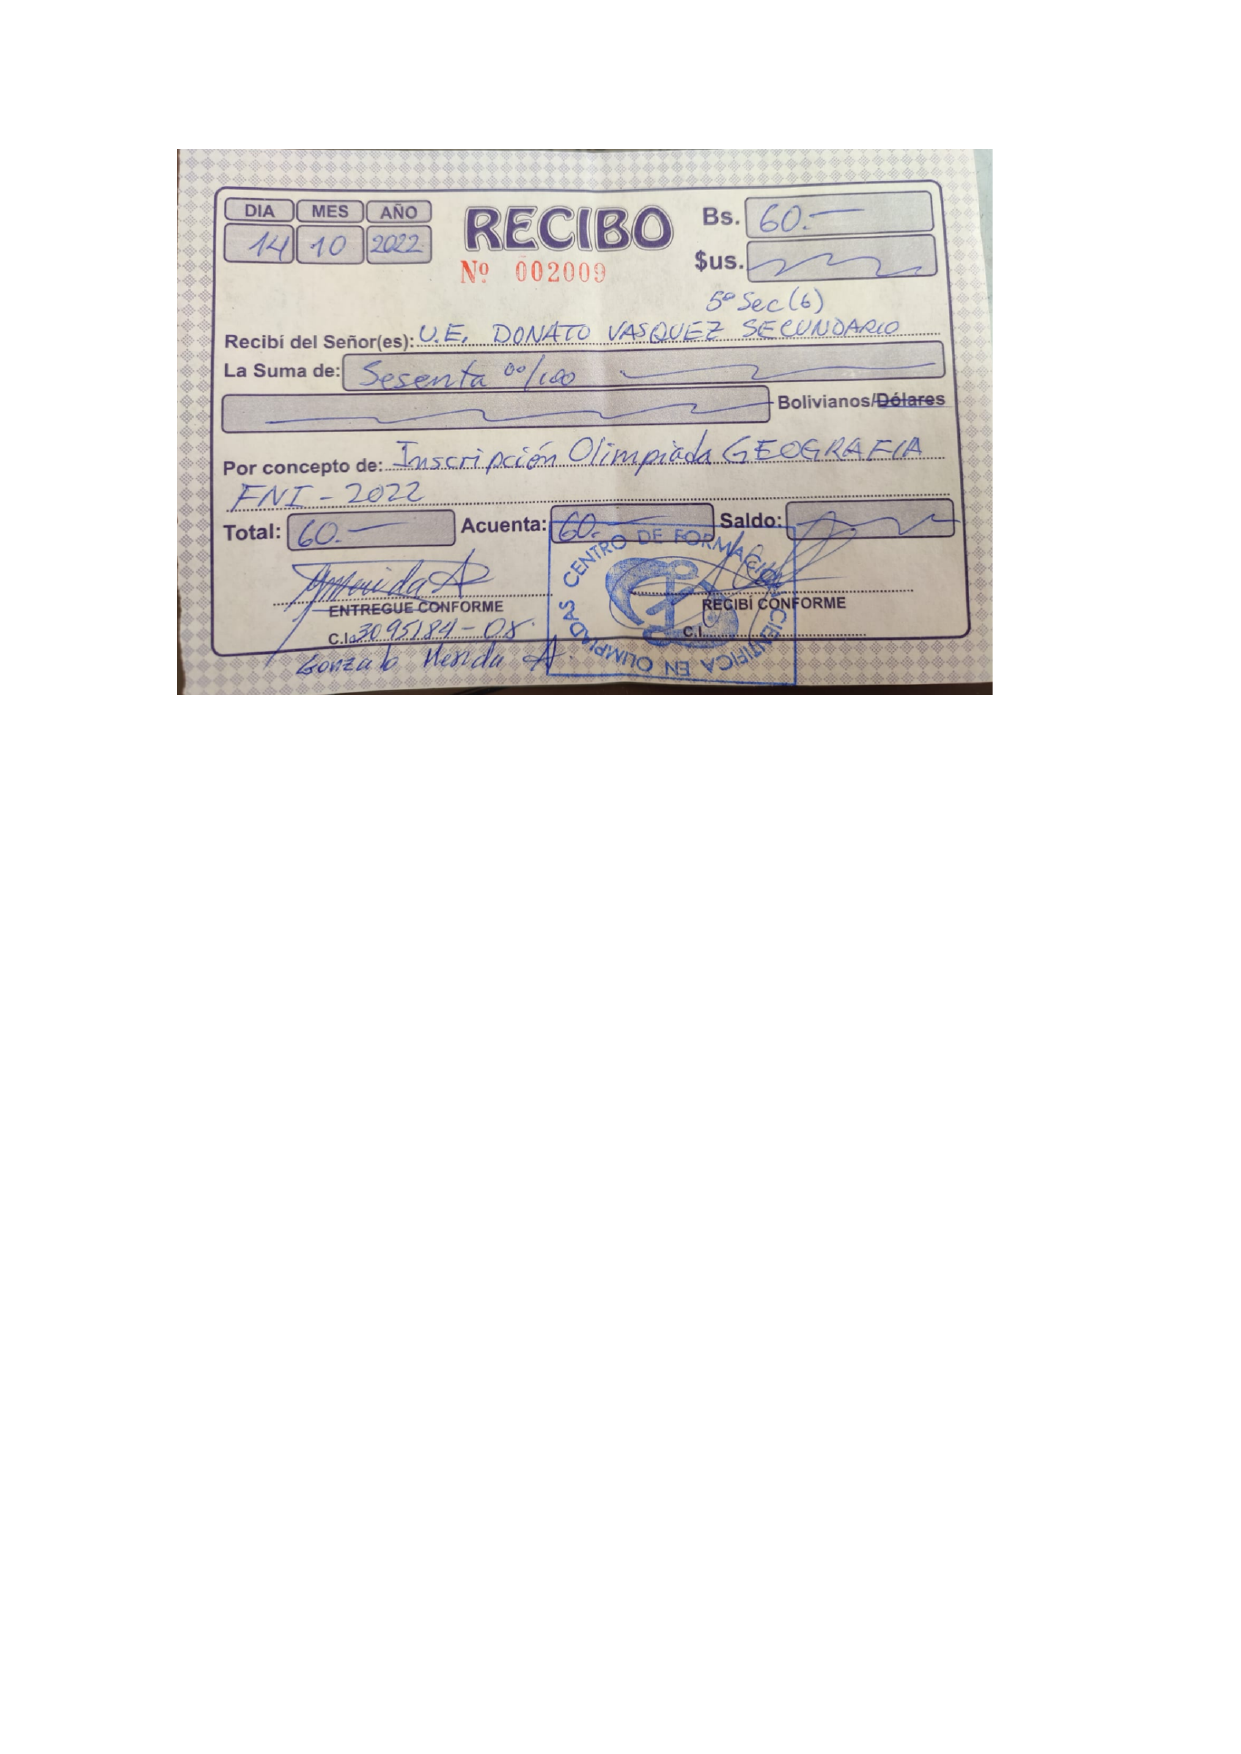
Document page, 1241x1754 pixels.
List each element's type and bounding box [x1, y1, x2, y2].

picture [177, 149, 993, 695]
